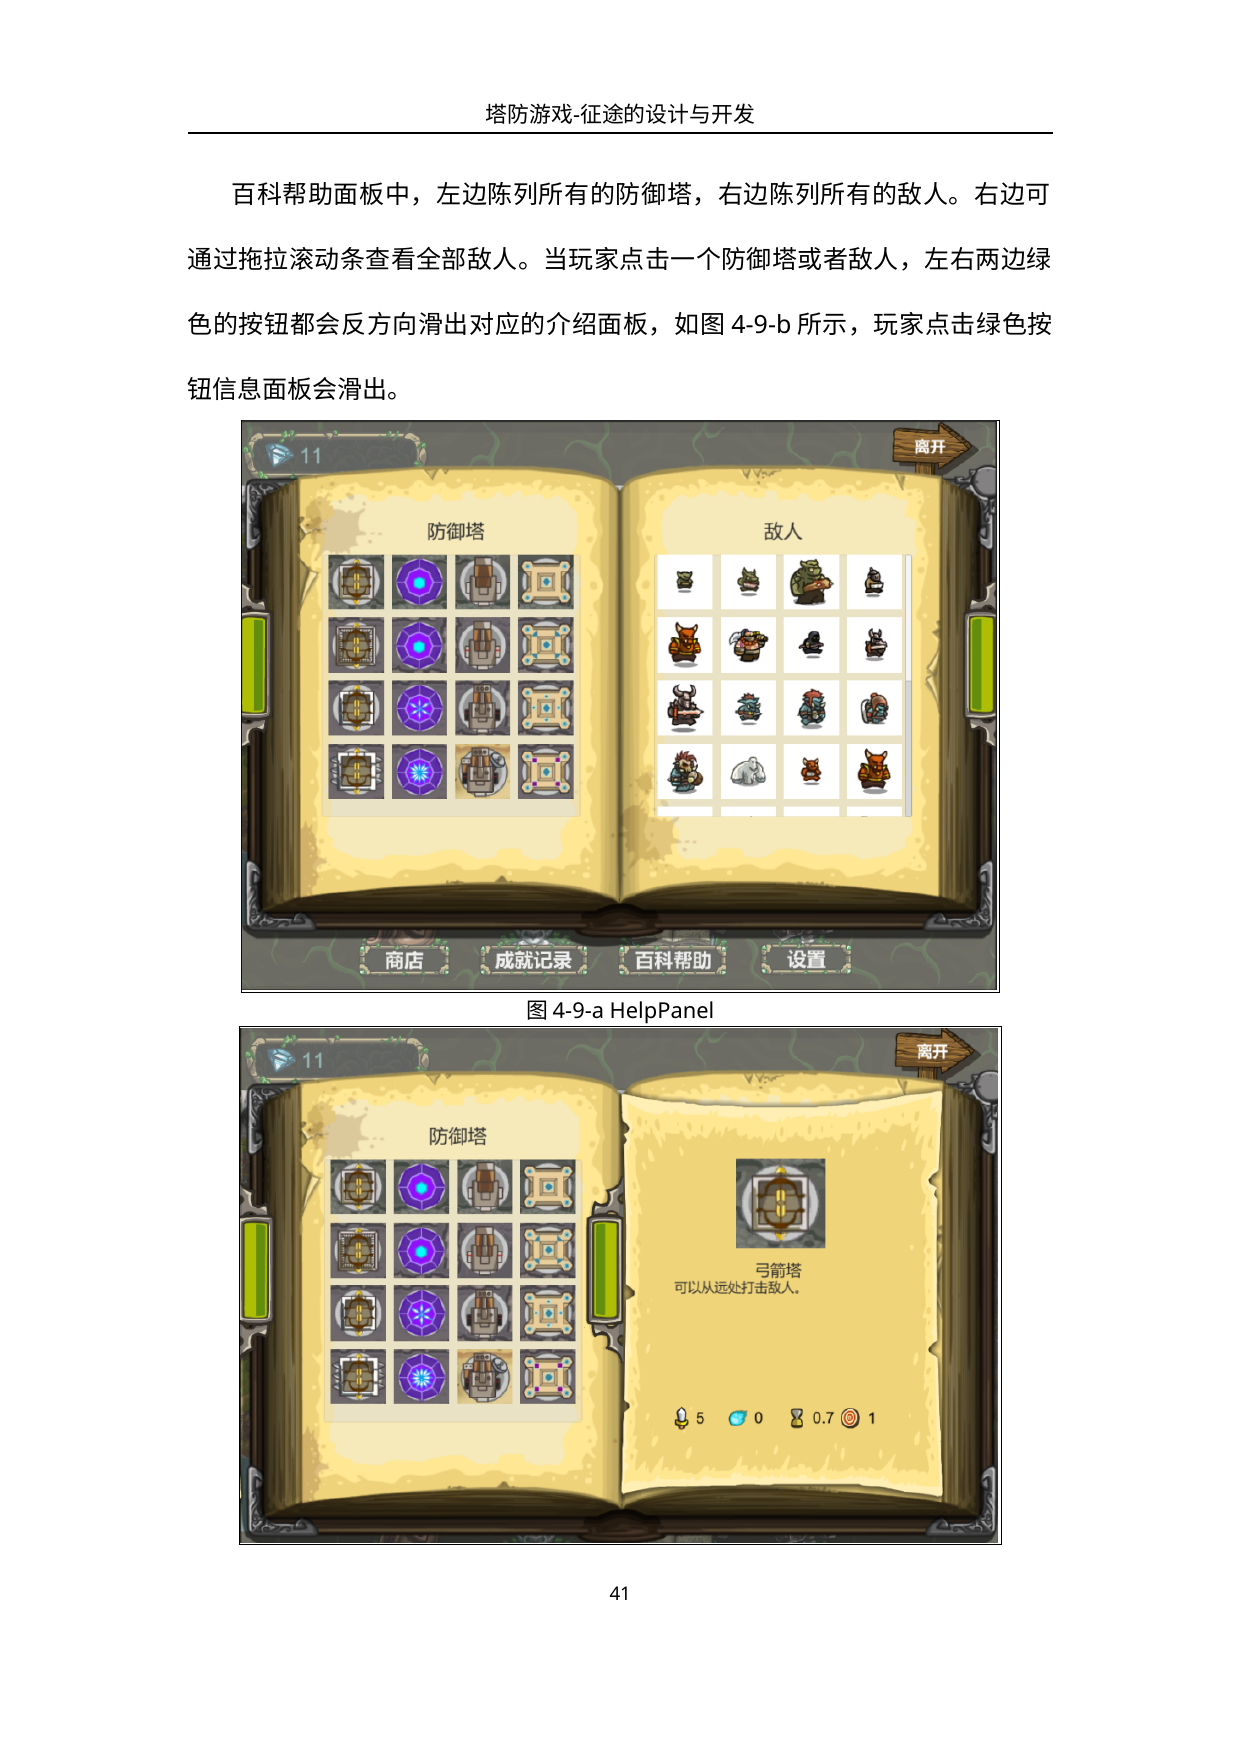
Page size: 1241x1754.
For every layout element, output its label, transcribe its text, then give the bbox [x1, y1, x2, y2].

picture [240, 1028, 998, 1543]
picture [241, 420, 997, 990]
text 百科帮助面板中，左边陈列所有的防御塔，右边陈列所有的敌人。右边可通过拖拉滚动条查看全部敌人。当玩家点击一个防御塔或者敌人，左右两边绿色的按钮都会反方向滑出对应的介绍面板，如图4-9-b所示，玩家点击绿色按钮信息面板会滑出。 [187, 160, 1053, 420]
table_header [240, 1027, 1001, 1544]
text 图4-9-a HelpPanel [187, 993, 1053, 1026]
